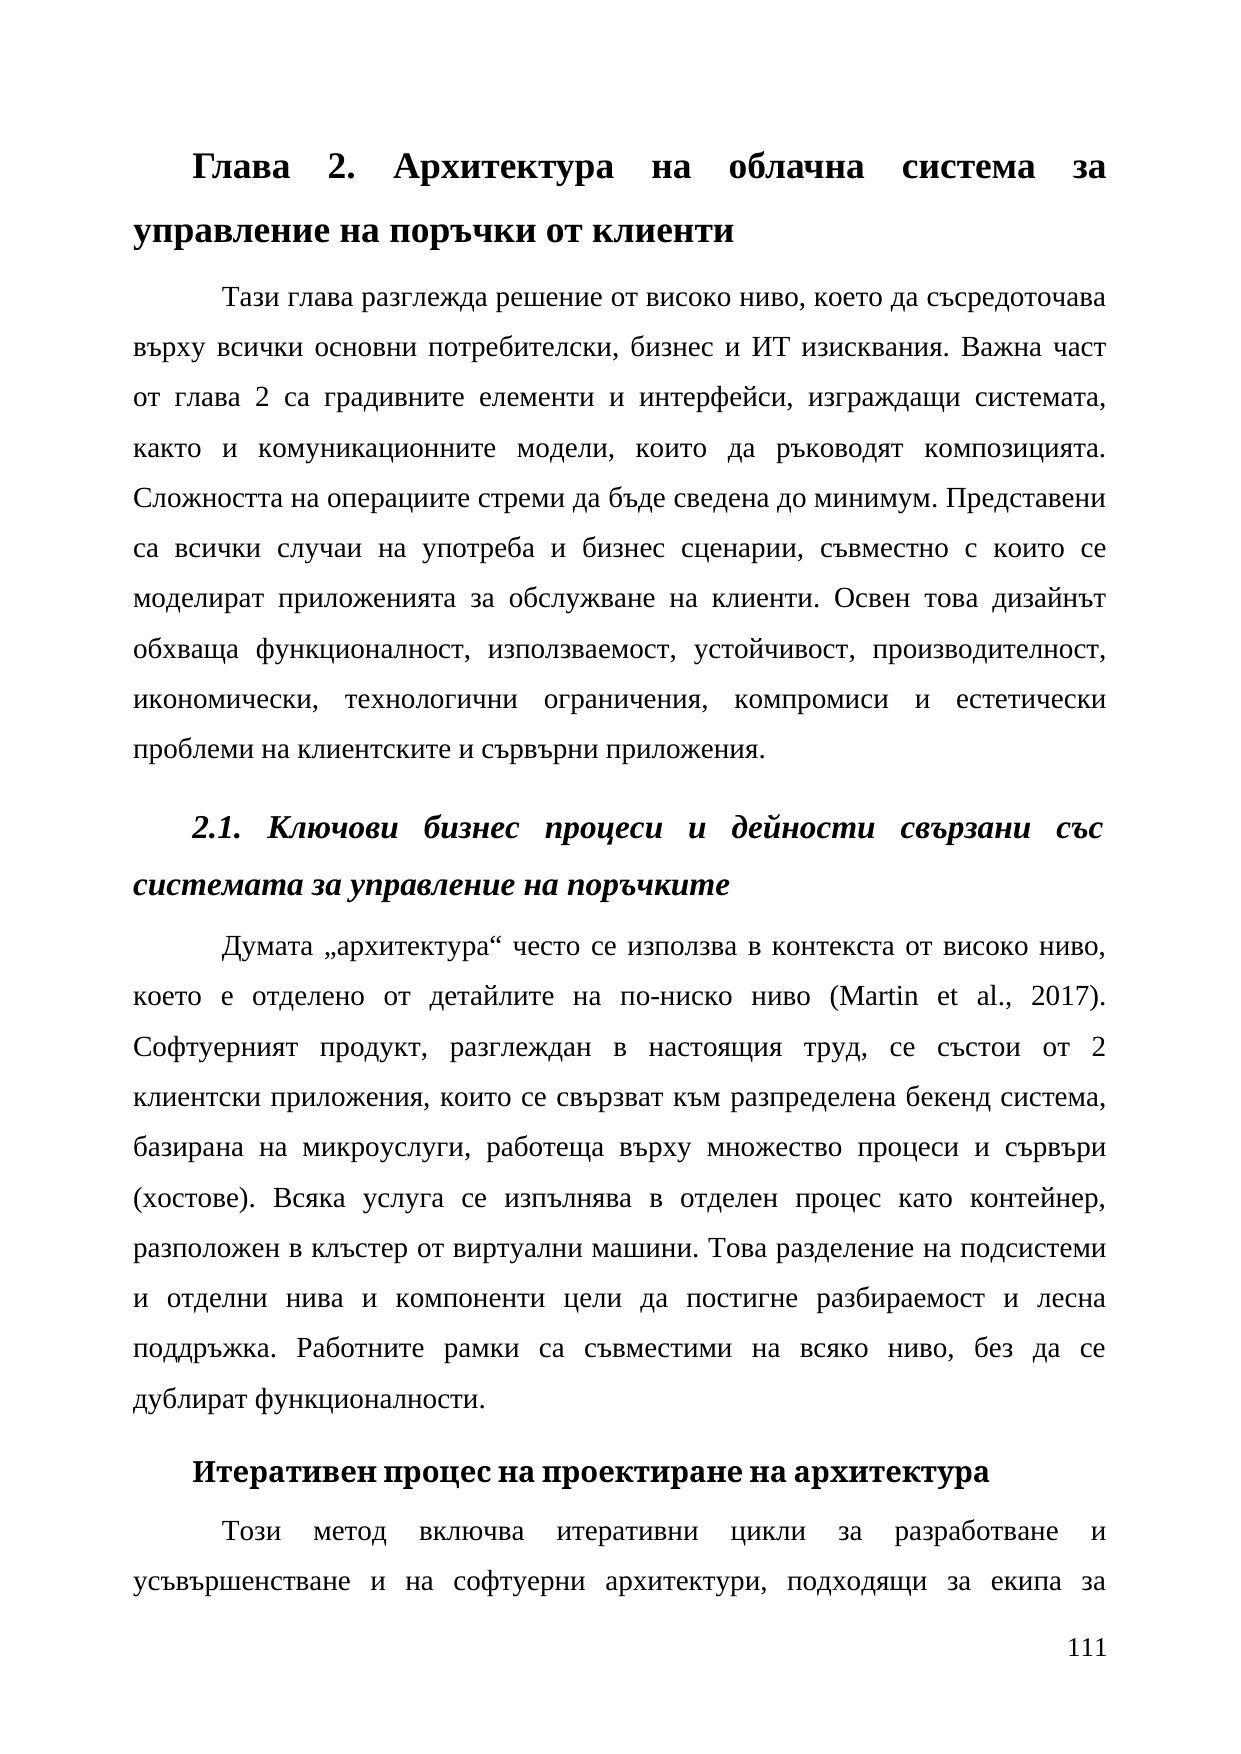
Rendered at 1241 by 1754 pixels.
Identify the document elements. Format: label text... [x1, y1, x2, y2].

subtitle Глава 2. Архитектура на облачна система за управление на поръчки от клиенти [133, 143, 1107, 251]
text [133, 1513, 1107, 1597]
subtitle 2.1. Ключови бизнес процеси и дейности свързани със системата за управление на поръчките [133, 807, 1107, 903]
text Думата „архитектура“ често се използва в контекста от високо ниво, което е отделено от детайлите на по-ниско ниво (Martin et al., 2017). Софтуерният продукт, разглеждан в настоящия труд, се състои от 2 клиентски приложения, които се свързват към разпределена бекенд система, базиранa на микроуслуги, работеща върху множество процеси и сървъри (хостове). Всяка услуга се изпълнява в отделен процес като контейнер, разположен в клъстер от виртуални машини. Това разделение на подсистеми и отделни нива и компоненти цели да постигне разбираемост и лесна поддръжка. Работните рамки са съвместими на всяко ниво, без да се дублират функционалности. [133, 928, 1107, 1414]
text Тази глава разглежда решение от високо ниво, което да съсредоточава върху всички основни потребителски, бизнес и ИТ изисквания. Важна част от глава 2 са градивните елементи и интерфейси, изграждащи системата, както и комуникационните модели, които да ръководят композицията. Сложността на операциите стреми да бъде сведена до минимум. Представени са всички случаи на употреба и бизнес сценарии, съвместно с които се моделират приложенията за обслужване на клиенти. Освен това дизайнът обхваща функционалност, използваемост, устойчивост, производителност, икономически, технологични ограничения, компромиси и естетически проблеми на клиентските и сървърни приложения. [133, 279, 1107, 765]
subtitle Итеративен процес на проектиране на архитектура [133, 1456, 1107, 1490]
